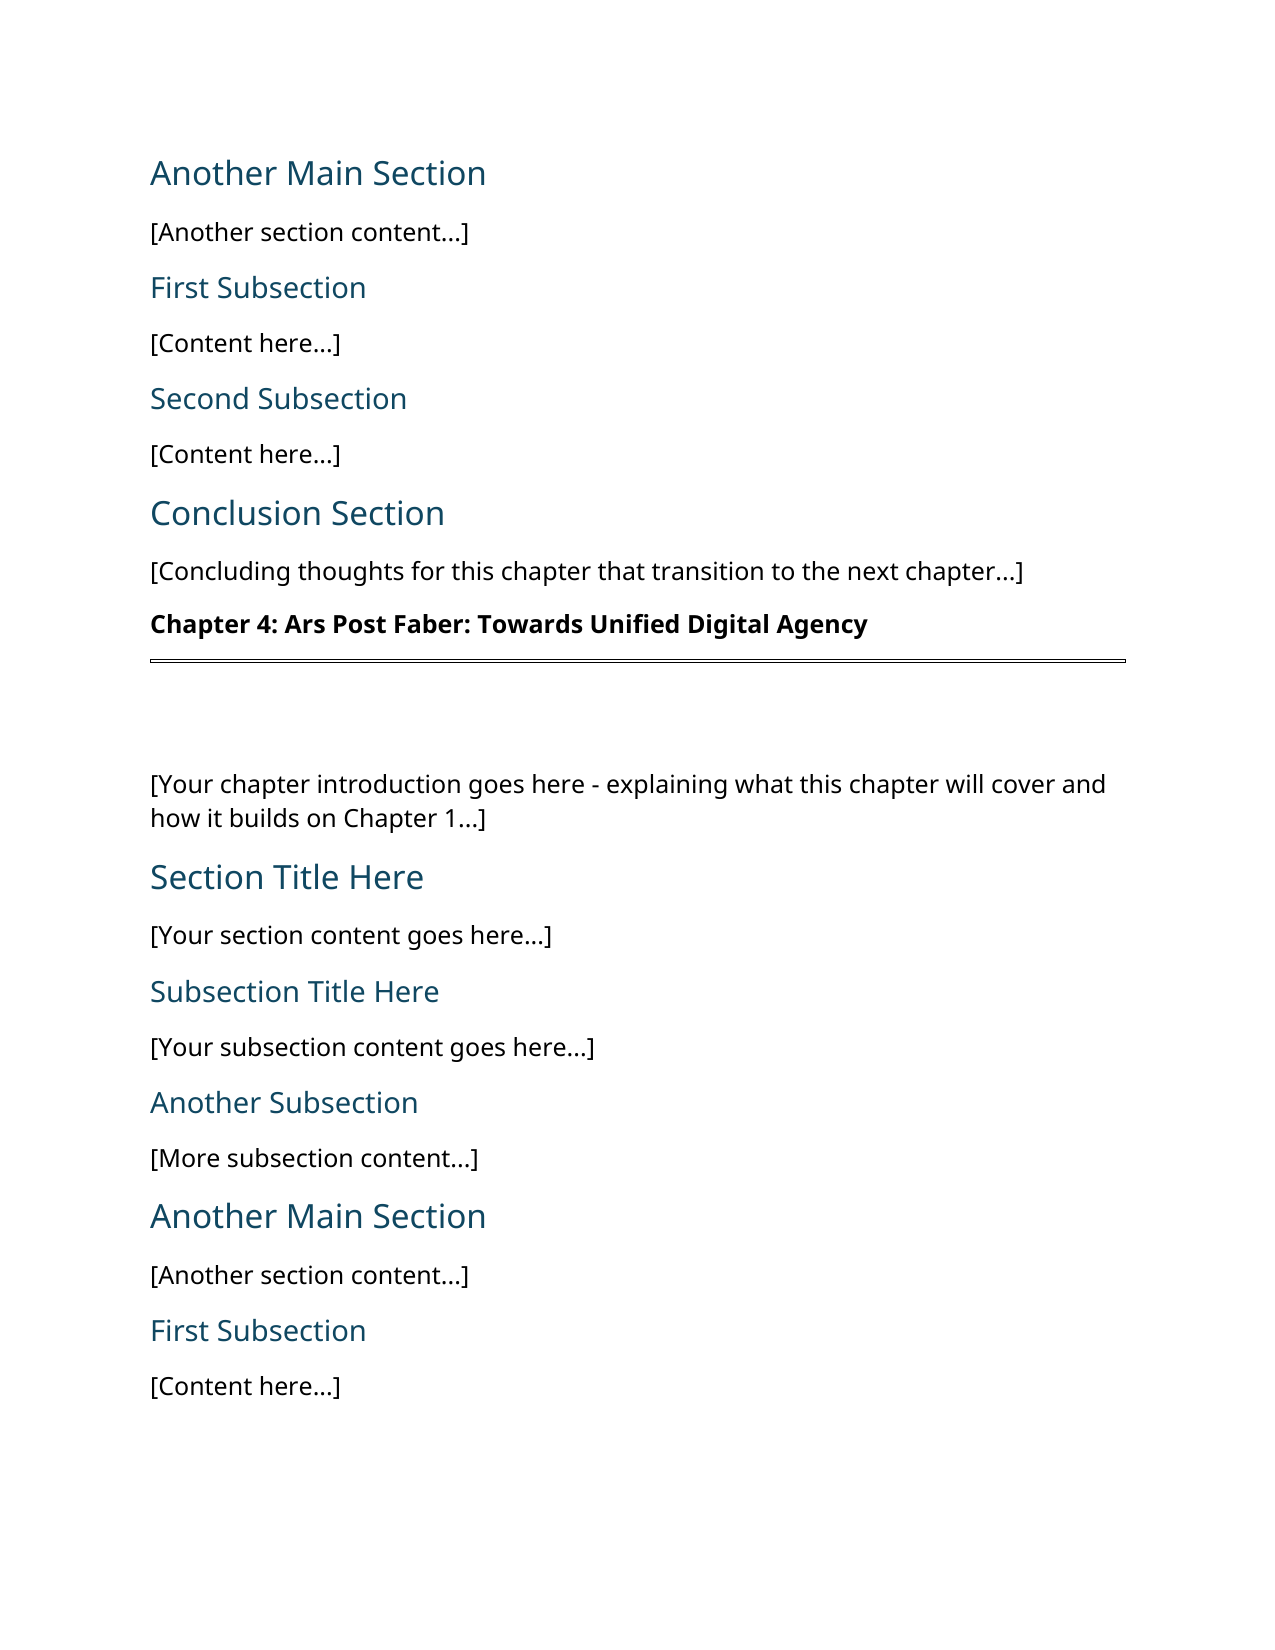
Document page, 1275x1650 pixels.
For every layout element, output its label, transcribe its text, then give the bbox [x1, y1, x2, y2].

text [More subsection content...] [150, 1141, 1125, 1174]
subtitle Another Main Section [150, 1193, 1125, 1239]
text Chapter 4: Ars Post Faber: Towards Unified Digital Agency [150, 606, 1125, 641]
text [Your subsection content goes here...] [150, 1029, 1125, 1063]
subtitle Section Title Here [150, 854, 1125, 899]
text [Content here...] [150, 1369, 1125, 1403]
subtitle Subsection Title Here [150, 971, 1125, 1011]
text [Your chapter introduction goes here - explaining what this chapter will cover and how it builds on Chapter 1...] [150, 767, 1125, 835]
subtitle Second Subsection [150, 378, 1125, 418]
subtitle Another Subsection [150, 1082, 1125, 1122]
text [Your section content goes here...] [150, 918, 1125, 952]
text [Another section content...] [150, 214, 1125, 248]
subtitle Another Main Section [150, 150, 1125, 195]
subtitle First Subsection [150, 1310, 1125, 1350]
subtitle Conclusion Section [150, 489, 1125, 535]
text [Content here...] [150, 325, 1125, 359]
text [Content here...] [150, 437, 1125, 471]
text [Another section content...] [150, 1257, 1125, 1292]
subtitle First Subsection [150, 267, 1125, 307]
text [Concluding thoughts for this chapter that transition to the next chapter...] [150, 554, 1125, 588]
